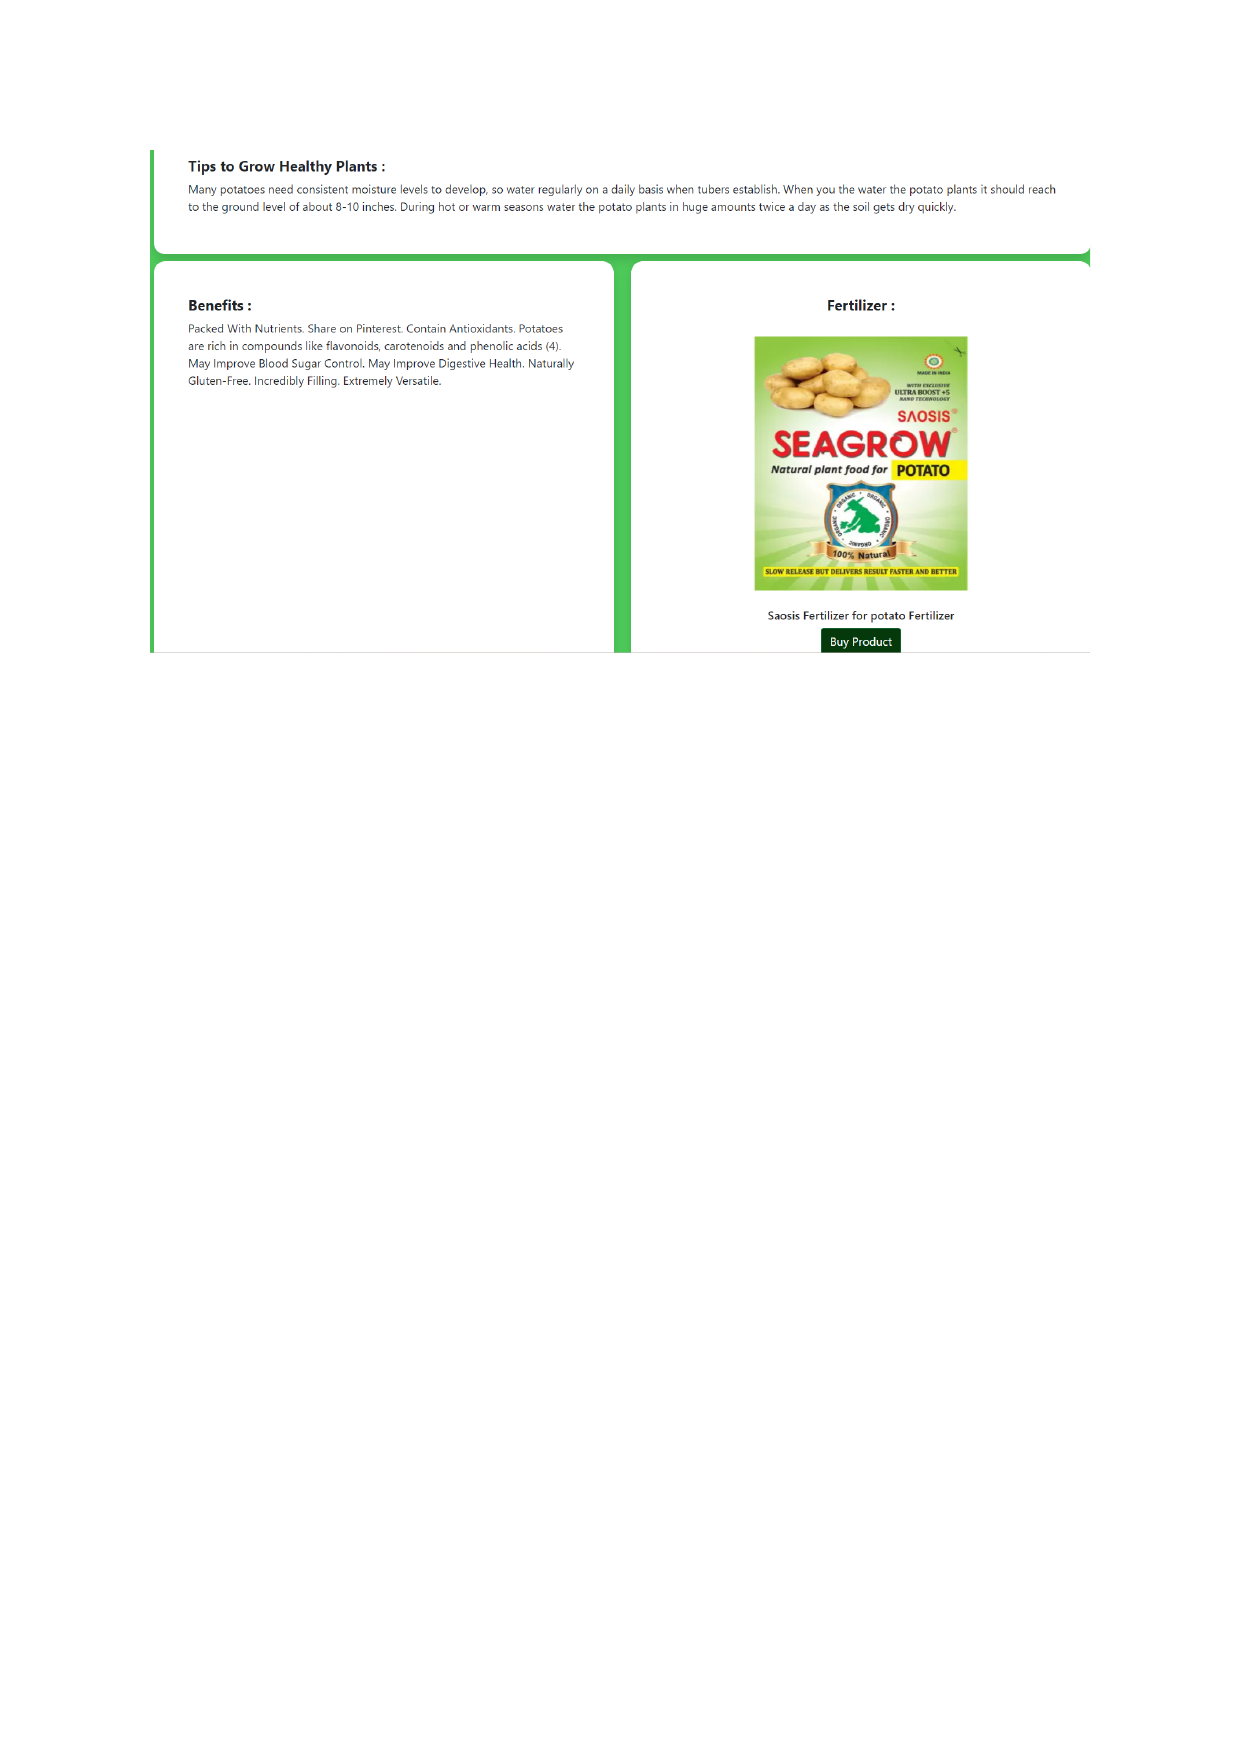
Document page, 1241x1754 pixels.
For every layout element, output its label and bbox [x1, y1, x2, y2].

picture [150, 150, 1091, 653]
